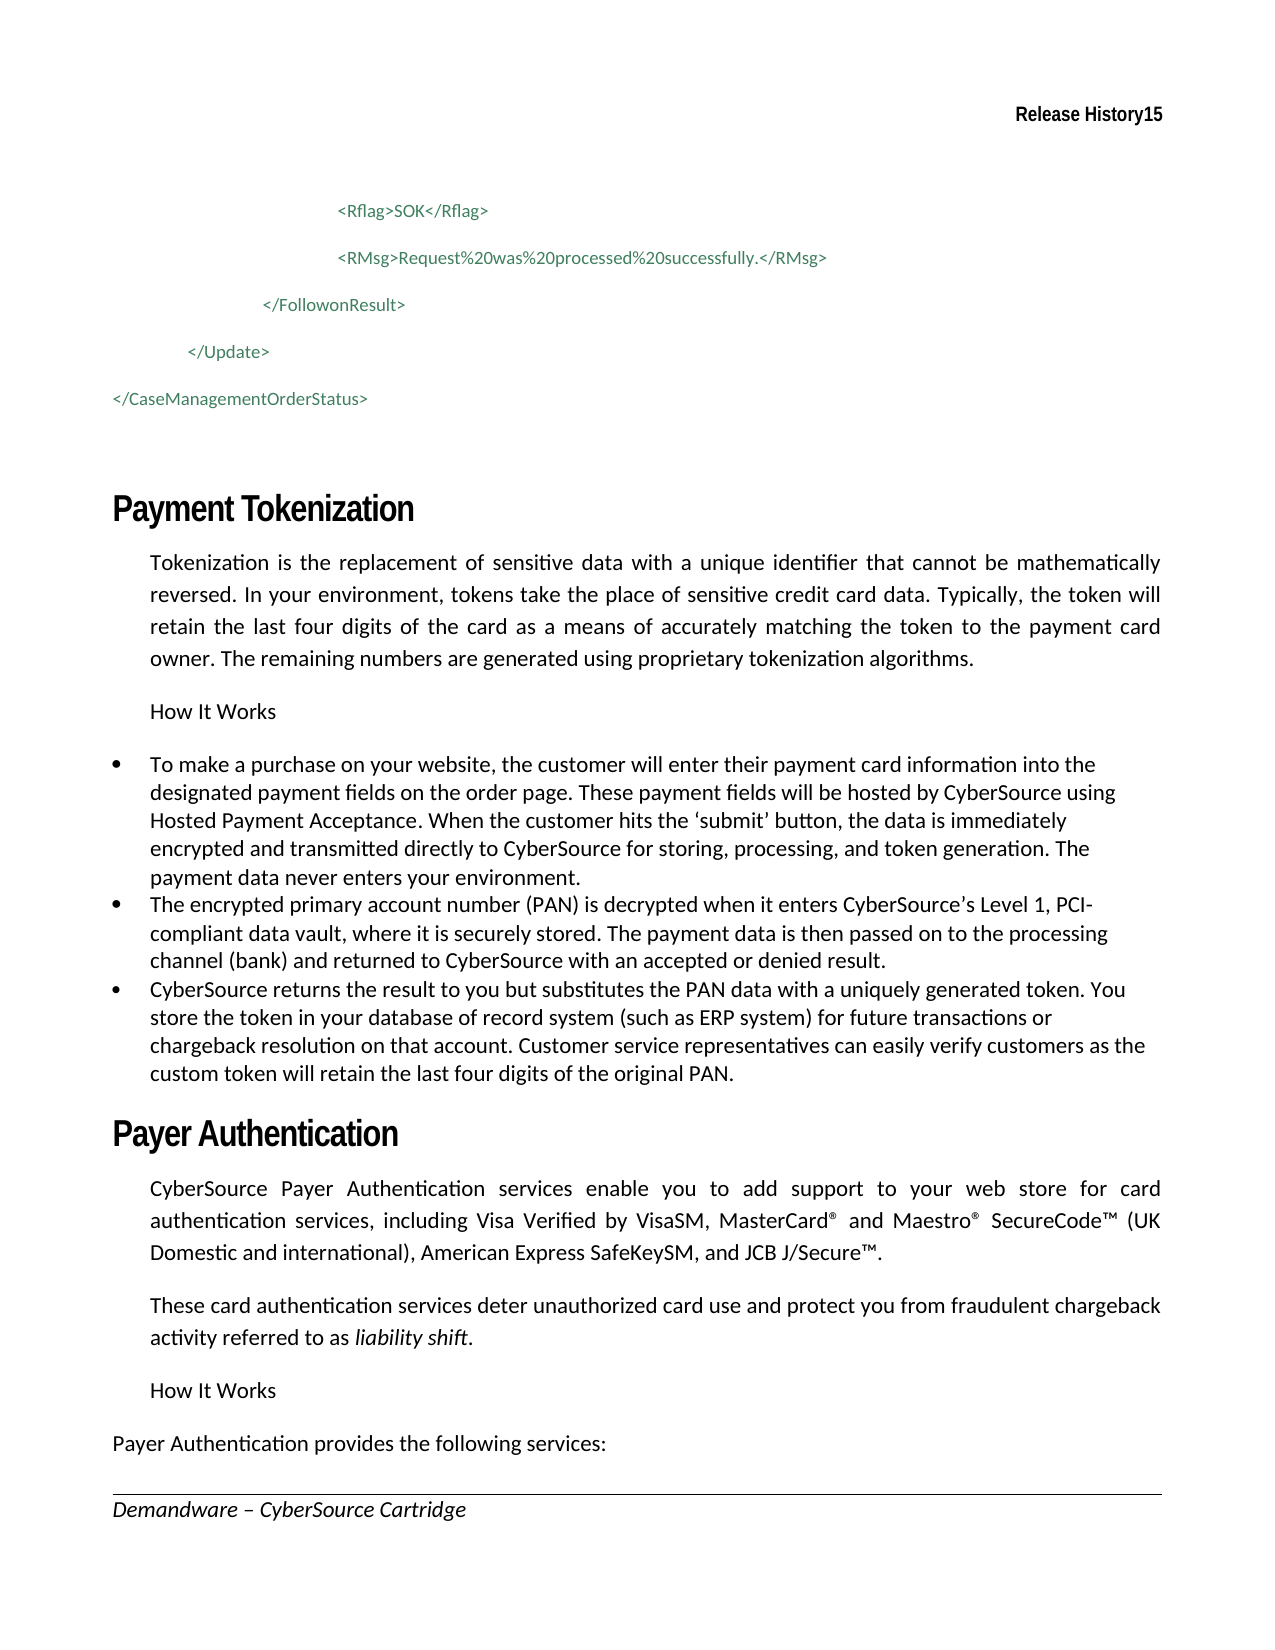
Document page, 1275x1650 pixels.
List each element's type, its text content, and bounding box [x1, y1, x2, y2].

text <RMsg>Request%20was%20processed%20successfully.</RMsg> [337, 246, 1162, 269]
subtitle Payment Tokenization [112, 486, 1162, 529]
text </FollowonResult> [262, 293, 1162, 316]
text How It Works [150, 1376, 1162, 1404]
text These card authentication services deter unauthorized card use and protect you from fraudulent chargeback activity referred to as liability shift. [150, 1291, 1162, 1351]
text </CaseManagementOrderStatus> [112, 387, 1162, 410]
list To make a purchase on your website, the customer will enter their payment card information into the designated payment fields on the order page. These payment fields will be hosted by CyberSource using Hosted Payment Acceptance. When the customer hits the ‘submit’ button, the data is immediately encrypted and transmitted directly to CyberSource for storing, processing, and token generation. The payment data never enters your environment. [112, 751, 1162, 891]
text CyberSource Payer Authentication services enable you to add support to your web store for card authentication services, including Visa Verified by VisaSM, MasterCard® and Maestro® SecureCode™ (UK Domestic and international), American Express SafeKeySM, and JCB J/Secure™. [150, 1174, 1162, 1266]
text Tokenization is the replacement of sensitive data with a unique identifier that cannot be mathematically reversed. In your environment, tokens take the place of sensitive credit card data. Typically, the token will retain the last four digits of the card as a means of accurately matching the token to the payment card owner. The remaining numbers are generated using proprietary tokenization algorithms. [150, 548, 1162, 672]
list Payer Authentication provides the following services: [112, 1429, 1162, 1457]
subtitle Payer Authentication [112, 1112, 1162, 1155]
text </Update> [187, 340, 1162, 363]
text How It Works [150, 697, 1162, 726]
list CyberSource returns the result to you but substitutes the PAN data with a uniquely generated token. You store the token in your database of record system (such as ERP system) for future transactions or chargeback resolution on that account. Customer service representatives can easily verify customers as the custom token will retain the last four digits of the original PAN. [112, 975, 1162, 1087]
list The encrypted primary account number (PAN) is decrypted when it enters CyberSource’s Level 1, PCI-compliant data vault, where it is securely stored. The payment data is then passed on to the processing channel (bank) and returned to CyberSource with an accepted or denied result. [112, 891, 1162, 975]
text <Rflag>SOK</Rflag> [337, 199, 1162, 222]
